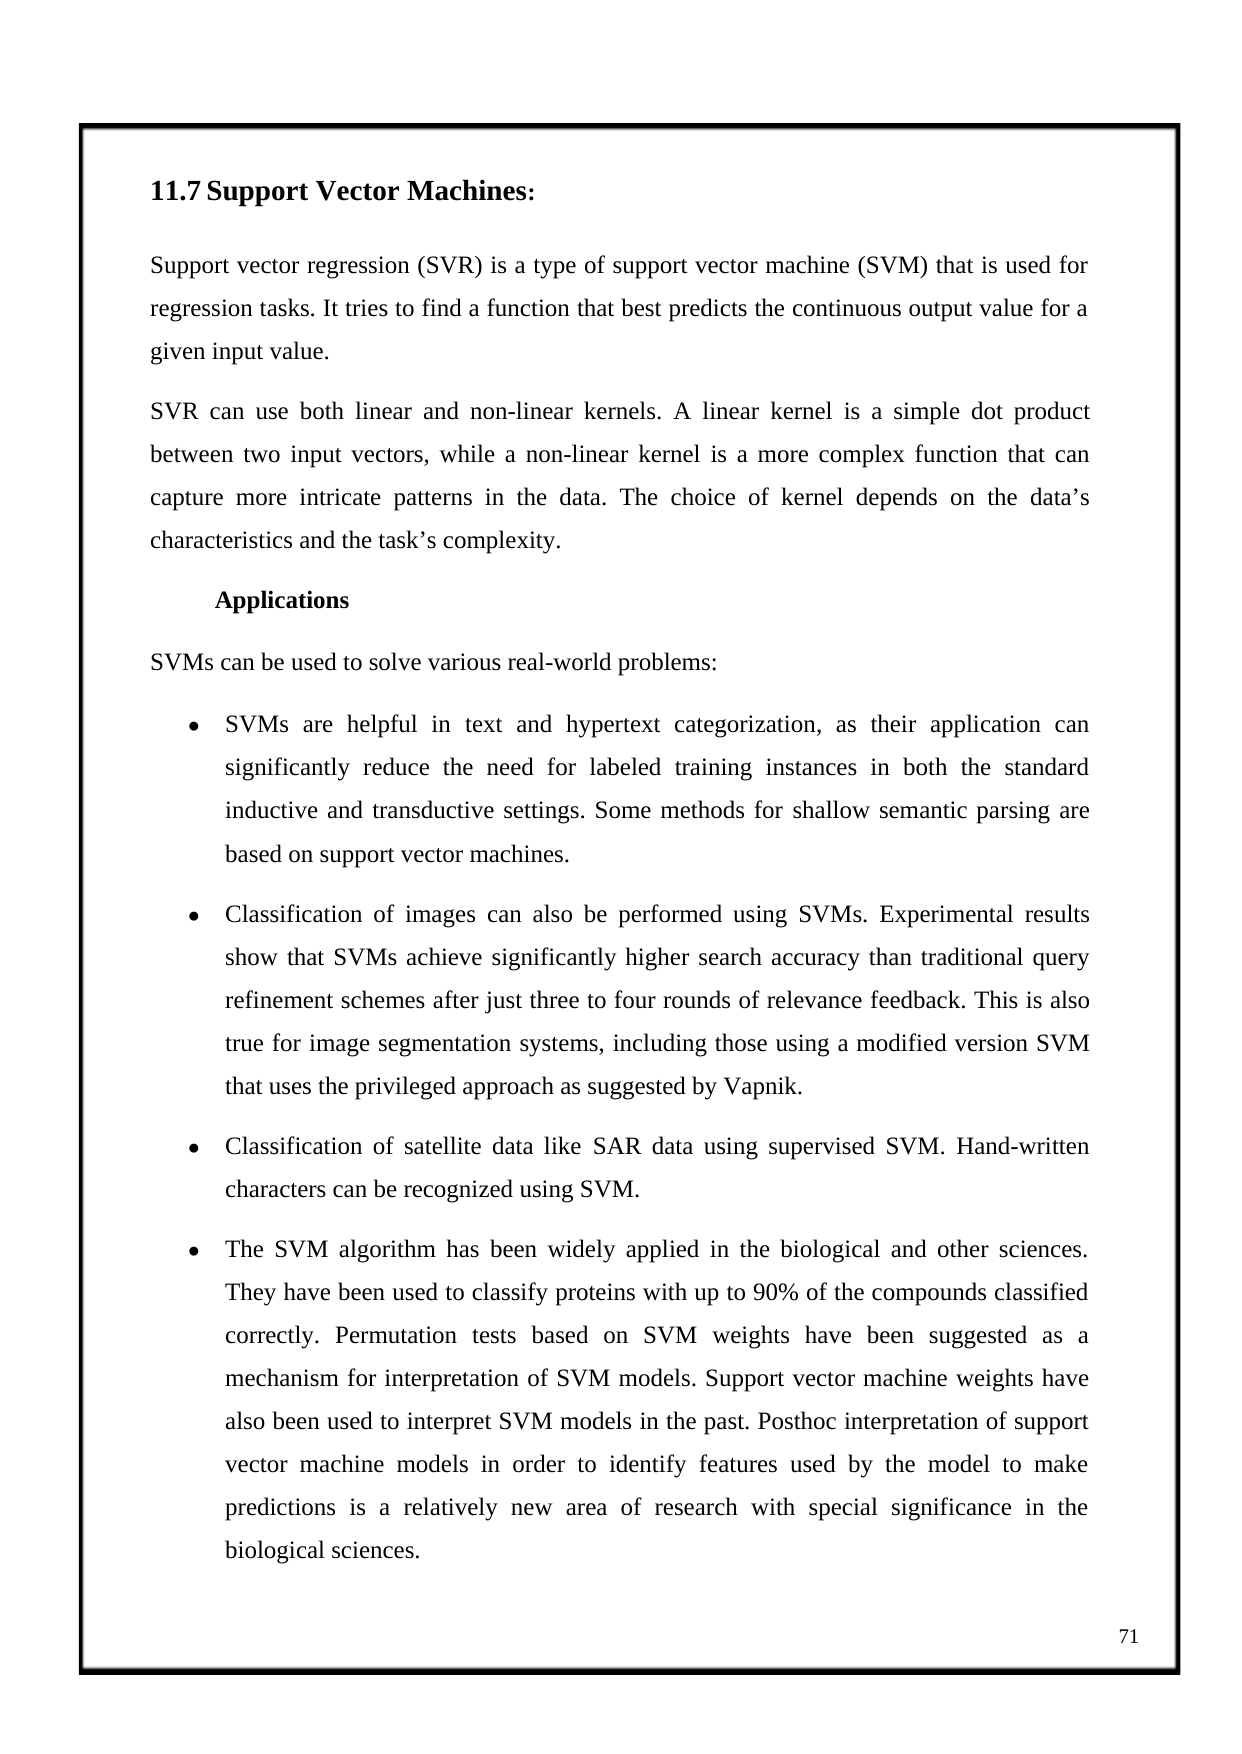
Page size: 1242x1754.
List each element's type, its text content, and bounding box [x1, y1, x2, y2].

list Classification of images can also be performed using SVMs. Experimental results show that SVMs achieve significantly higher search accuracy than traditional query refinement schemes after just three to four rounds of relevance feedback. This is also true for image segmentation systems, including those using a modified version SVM that uses the privileged approach as suggested by Vapnik. [187, 899, 1091, 1100]
list SVMs are helpful in text and hypertext categorization, as their application can significantly reduce the need for labeled training instances in both the standard inductive and transductive settings. Some methods for shallow semantic parsing are based on support vector machines. [187, 709, 1090, 867]
list Classification of satellite data like SAR data using supervised SVM. Hand-written characters can be recognized using SVM. [187, 1131, 1090, 1203]
text SVMs can be used to solve various real-world problems: [150, 647, 1242, 676]
list The SVM algorithm has been widely applied in the biological and other sciences. They have been used to classify proteins with up to 90% of the compounds classified correctly. Permutation tests based on SVM weights have been suggested as a mechanism for interpretation of SVM models. Support vector machine weights have also been used to interpret SVM models in the past. Posthoc interpretation of support vector machine models in order to identify features used by the model to make predictions is a relatively new area of research with special significance in the biological sciences. [187, 1234, 1090, 1564]
subtitle Applications [150, 585, 1242, 614]
subtitle Support Vector Machines: [150, 173, 1242, 206]
text SVR can use both linear and non-linear kernels. A linear kernel is a simple dot product between two input vectors, while a non-linear kernel is a more complex function that can capture more intricate patterns in the data. The choice of kernel depends on the data’s characteristics and the task’s complexity. [150, 396, 1091, 554]
text 71 [85, 1624, 1139, 1648]
text Support vector regression (SVR) is a type of support vector machine (SVM) that is used for regression tasks. It tries to find a function that best predicts the continuous output value for a given input value. [150, 250, 1089, 365]
picture [78, 123, 1181, 1675]
